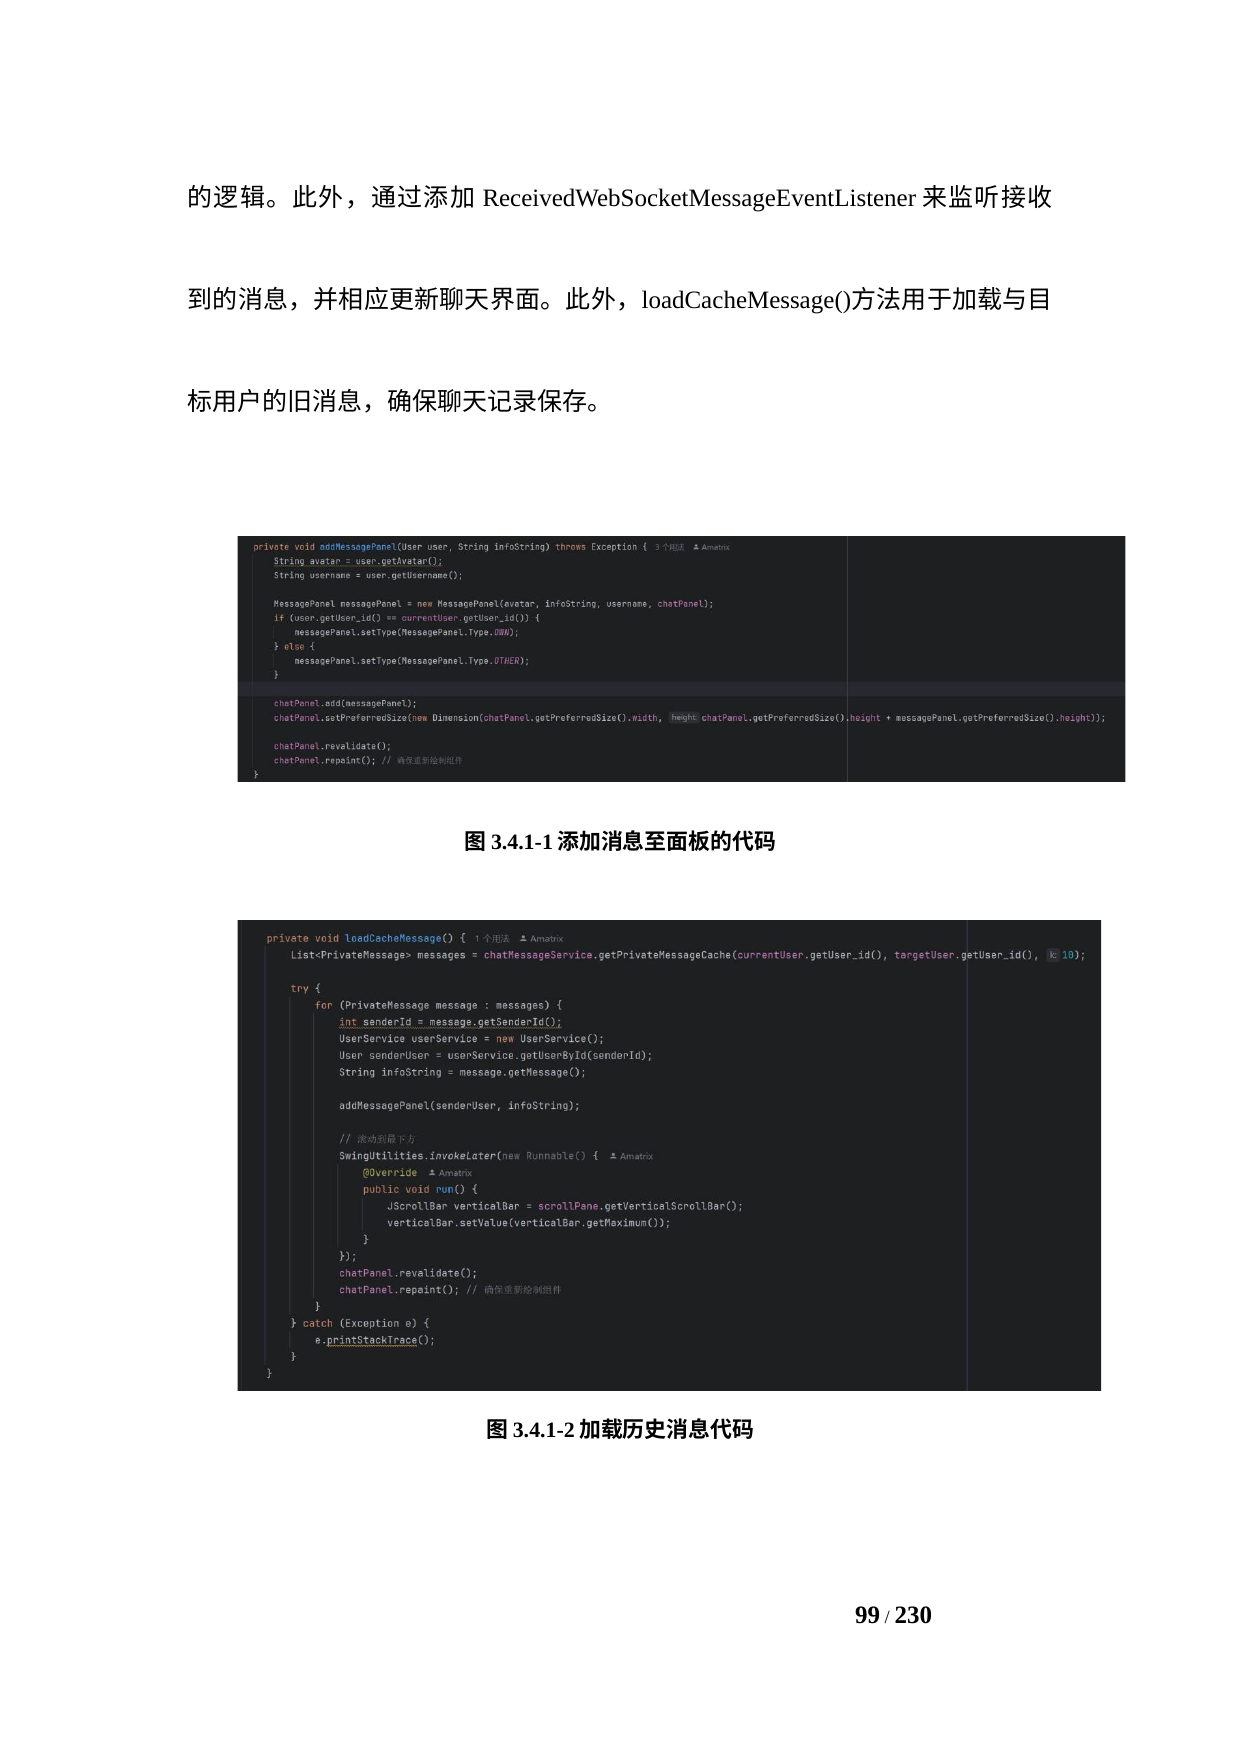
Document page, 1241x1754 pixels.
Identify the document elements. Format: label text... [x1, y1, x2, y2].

text 图3.4.1-2加载历史消息代码 [187, 1411, 1053, 1444]
picture [237, 920, 1102, 1391]
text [187, 162, 1053, 434]
text 图3.4.1-1添加消息至面板的代码 [187, 823, 1053, 857]
picture [237, 536, 1126, 782]
